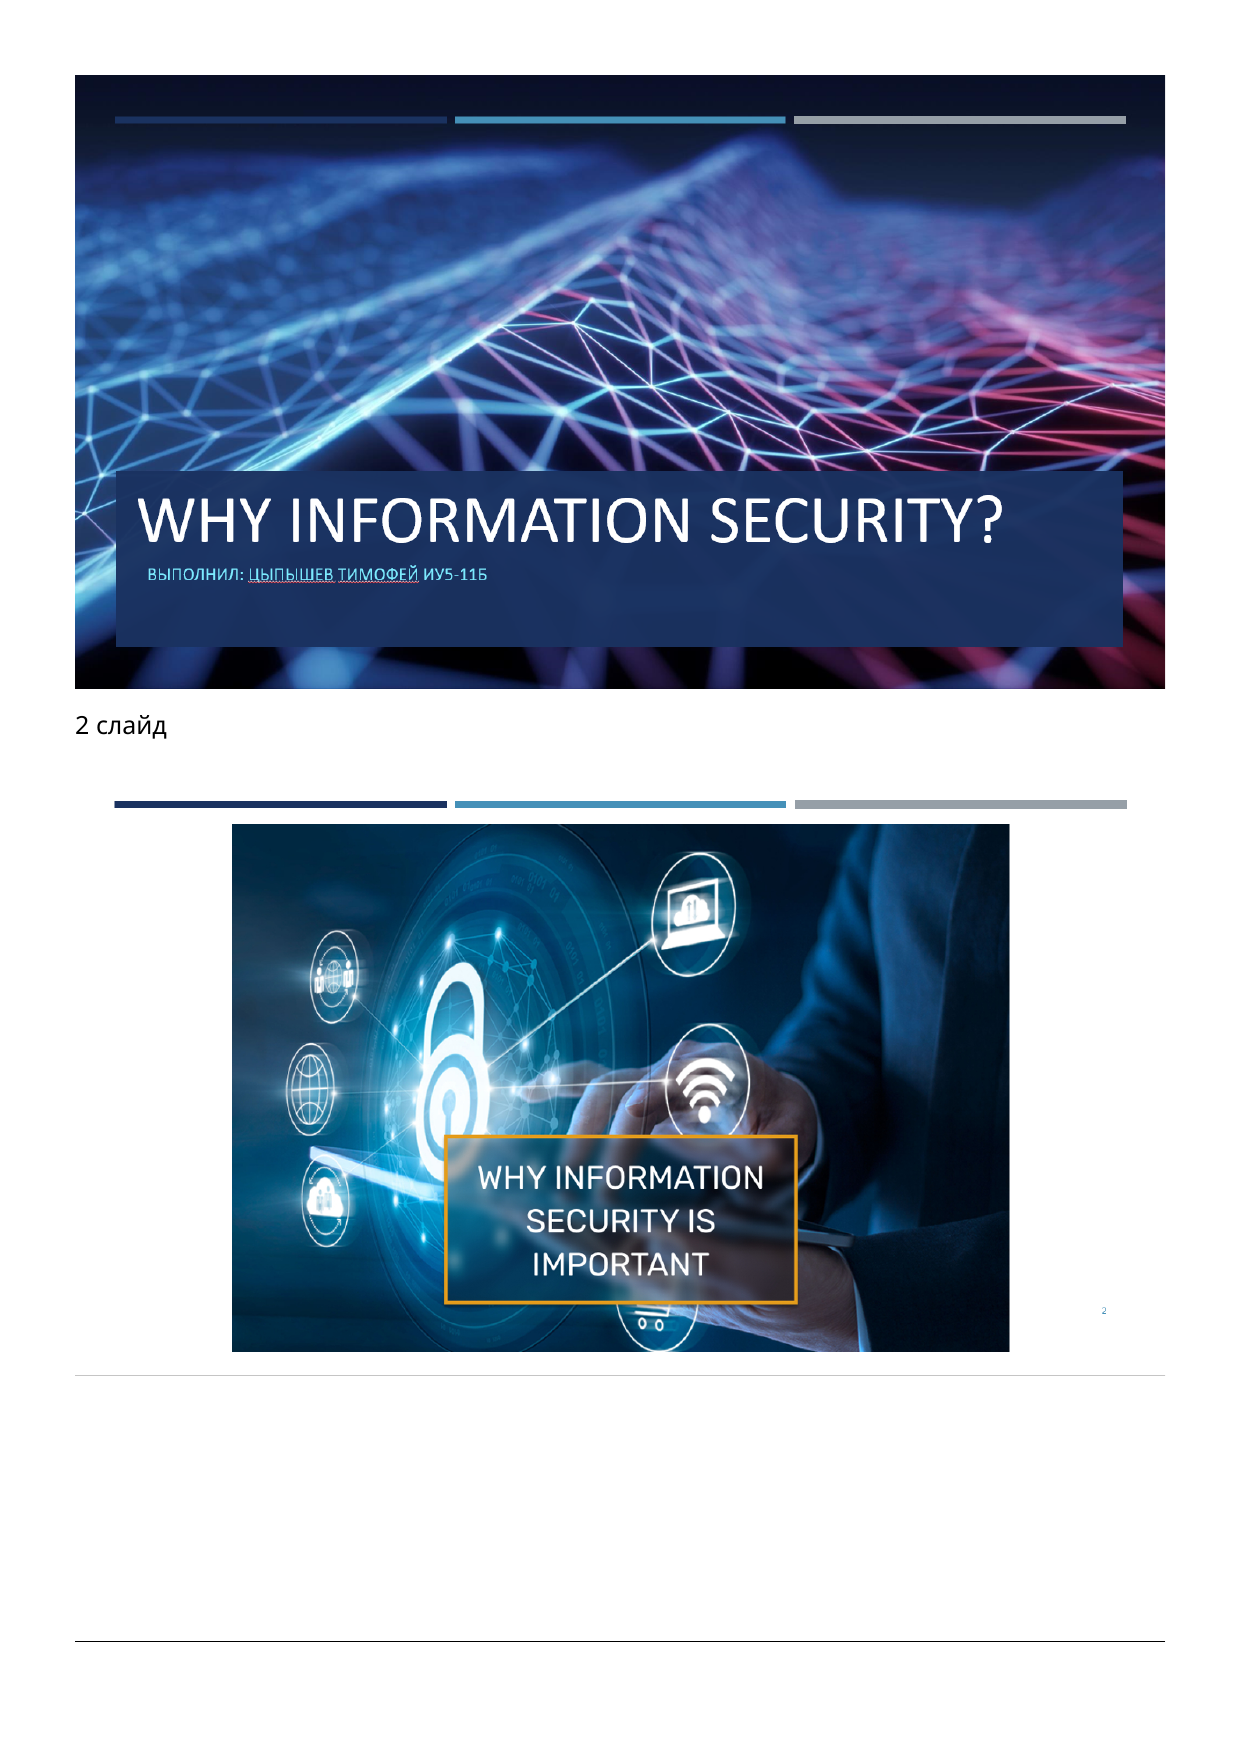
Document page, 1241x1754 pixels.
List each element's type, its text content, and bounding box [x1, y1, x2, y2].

picture [75, 760, 1166, 1376]
text 2 слайд [75, 707, 1165, 741]
picture [75, 75, 1166, 689]
